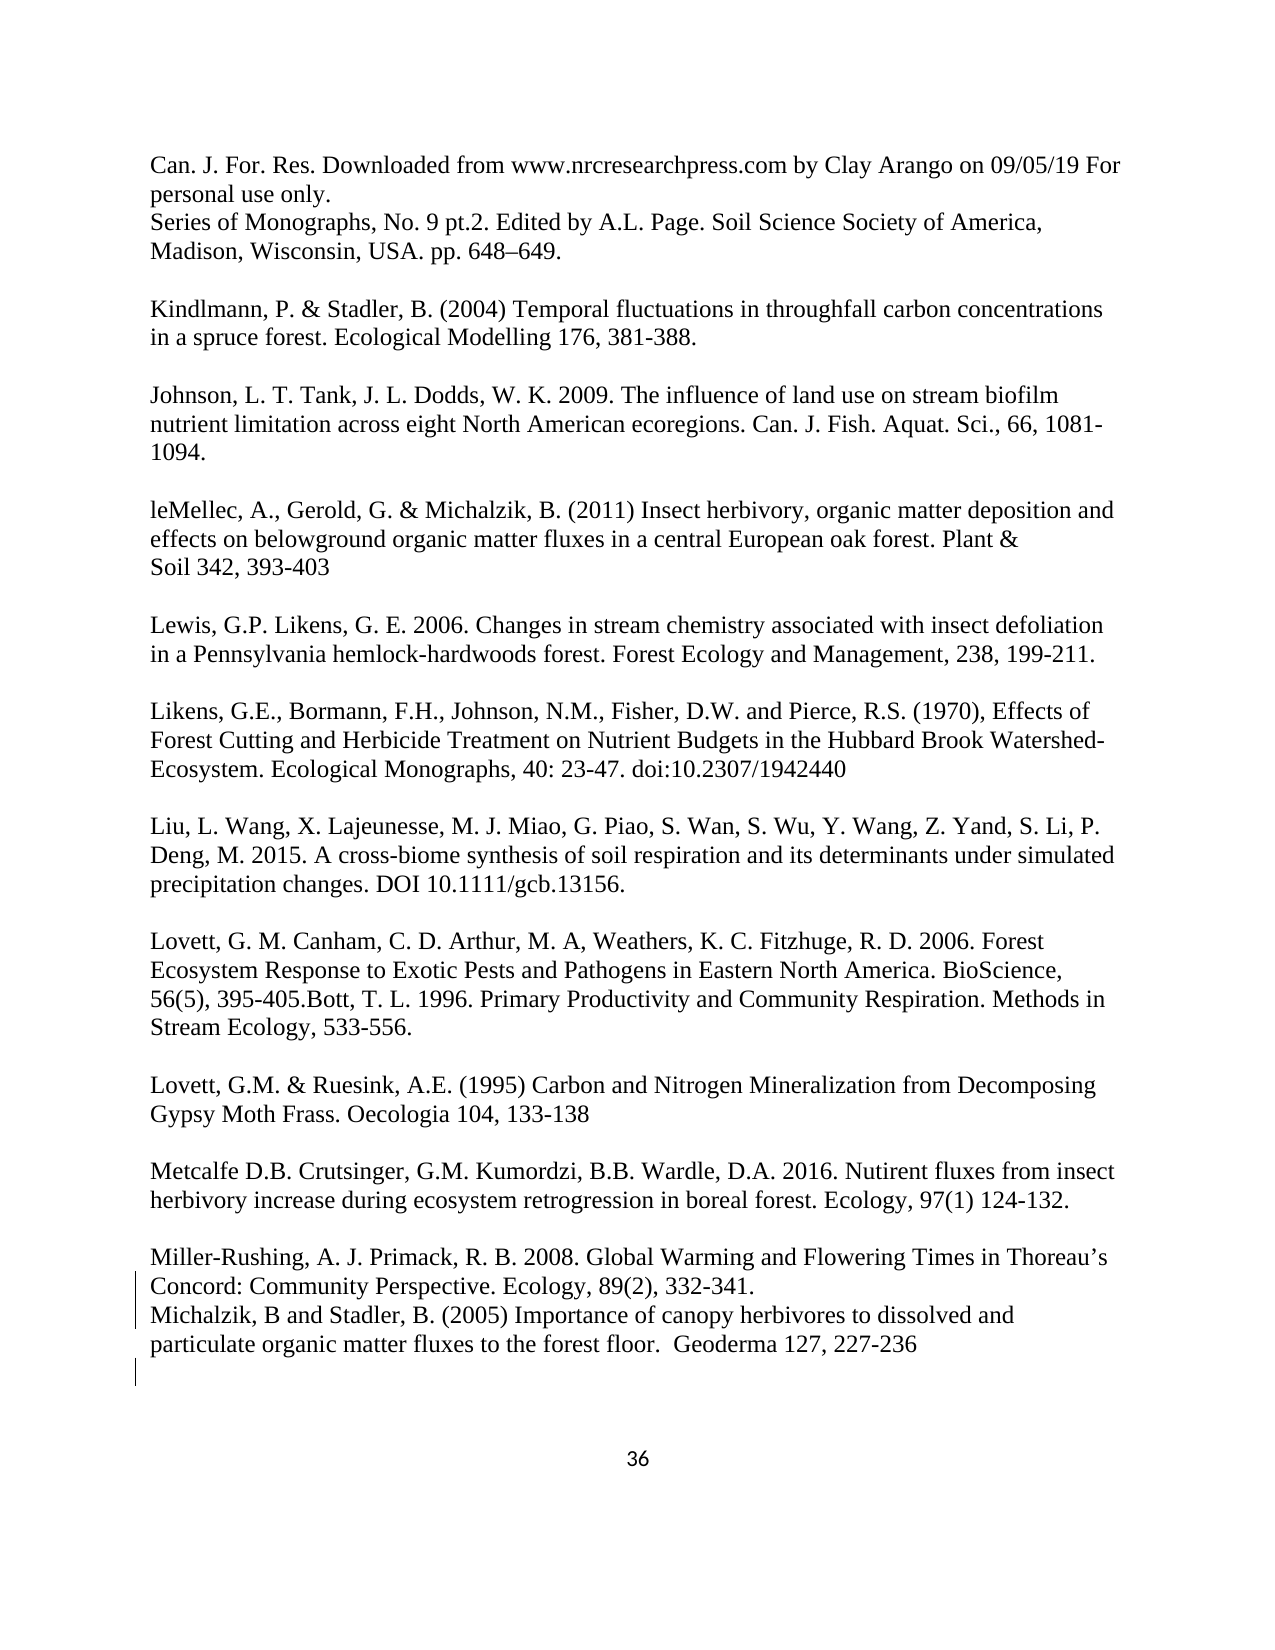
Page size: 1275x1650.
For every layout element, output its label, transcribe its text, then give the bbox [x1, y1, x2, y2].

text effects on belowground organic matter fluxes in a central European oak forest. Plant & [150, 524, 1125, 552]
text Gypsy Moth Frass. Oecologia 104, 133-138 [150, 1099, 1125, 1127]
text Johnson, L. T. Tank, J. L. Dodds, W. K. 2009. The influence of land use on stream biofilm nutrient limitation across eight North American ecoregions. Can. J. Fish. Aquat. Sci., 66, 1081-1094. [150, 380, 1125, 466]
text in a spruce forest. Ecological Modelling 176, 381-388. [150, 322, 1125, 351]
text Michalzik, B and Stadler, B. (2005) Importance of canopy herbivores to dissolved and [150, 1300, 1125, 1329]
text Lovett, G. M. Canham, C. D. Arthur, M. A, Weathers, K. C. Fitzhuge, R. D. 2006. Forest Ecosystem Response to Exotic Pests and Pathogens in Eastern North America. BioScience, 56(5), 395-405.Bott, T. L. 1996. Primary Productivity and Community Respiration. Methods in Stream Ecology, 533-556. [150, 926, 1125, 1041]
text Kindlmann, P. & Stadler, B. (2004) Temporal fluctuations in throughfall carbon concentrations [150, 294, 1125, 322]
text Likens, G.E., Bormann, F.H., Johnson, N.M., Fisher, D.W. and Pierce, R.S. (1970), Effects of Forest Cutting and Herbicide Treatment on Nutrient Budgets in the Hubbard Brook Watershed‐Ecosystem. Ecological Monographs, 40: 23-47. doi:10.2307/1942440 [150, 696, 1125, 782]
text Series of Monographs, No. 9 pt.2. Edited by A.L. Page. Soil Science Society of America, Madison, Wisconsin, USA. pp. 648–649. [150, 207, 1125, 265]
text Can. J. For. Res. Downloaded from www.nrcresearchpress.com by Clay Arango on 09/05/19 For personal use only. [150, 150, 1125, 207]
text leMellec, A., Gerold, G. & Michalzik, B. (2011) Insect herbivory, organic matter deposition and [150, 495, 1125, 524]
text particulate organic matter fluxes to the forest floor. Geoderma 127, 227-236 [150, 1329, 1125, 1357]
text Lewis, G.P. Likens, G. E. 2006. Changes in stream chemistry associated with insect defoliation in a Pennsylvania hemlock-hardwoods forest. Forest Ecology and Management, 238, 199-211. [150, 610, 1125, 667]
text Miller-Rushing, A. J. Primack, R. B. 2008. Global Warming and Flowering Times in Thoreau’s Concord: Community Perspective. Ecology, 89(2), 332-341. [150, 1242, 1125, 1300]
text Soil 342, 393-403 [150, 552, 1125, 581]
text Liu, L. Wang, X. Lajeunesse, M. J. Miao, G. Piao, S. Wan, S. Wu, Y. Wang, Z. Yand, S. Li, P. Deng, M. 2015. A cross-biome synthesis of soil respiration and its determinants under simulated precipitation changes. DOI 10.1111/gcb.13156. [150, 811, 1125, 897]
text Lovett, G.M. & Ruesink, A.E. (1995) Carbon and Nitrogen Mineralization from Decomposing [150, 1070, 1125, 1099]
text Metcalfe D.B. Crutsinger, G.M. Kumordzi, B.B. Wardle, D.A. 2016. Nutirent fluxes from insect herbivory increase during ecosystem retrogression in boreal forest. Ecology, 97(1) 124-132. [150, 1156, 1125, 1214]
